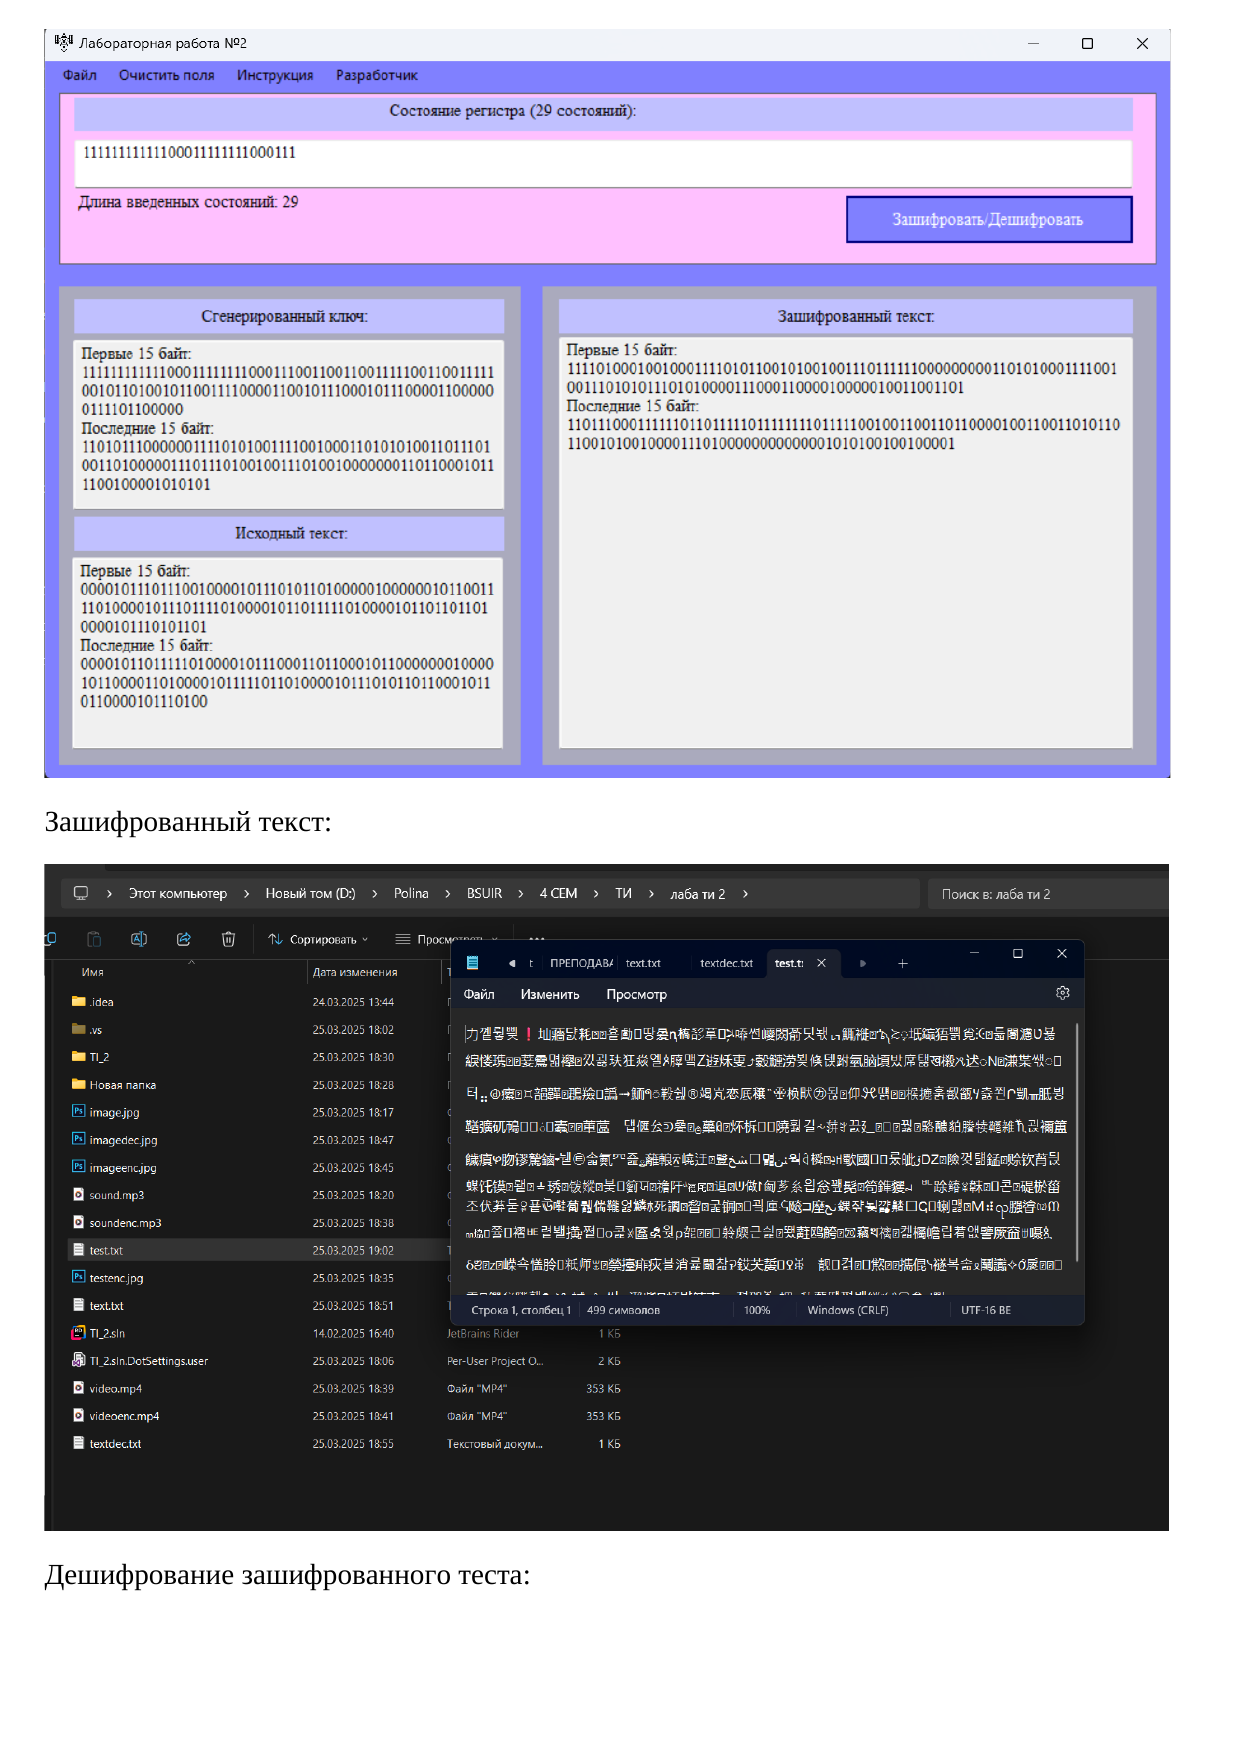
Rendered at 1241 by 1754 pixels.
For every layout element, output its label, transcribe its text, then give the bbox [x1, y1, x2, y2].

picture [44, 29, 1171, 778]
picture [44, 864, 1169, 1531]
text Зашифрованный текст: [44, 804, 1152, 838]
text Дешифрование зашифрованного теста: [44, 1557, 1152, 1591]
